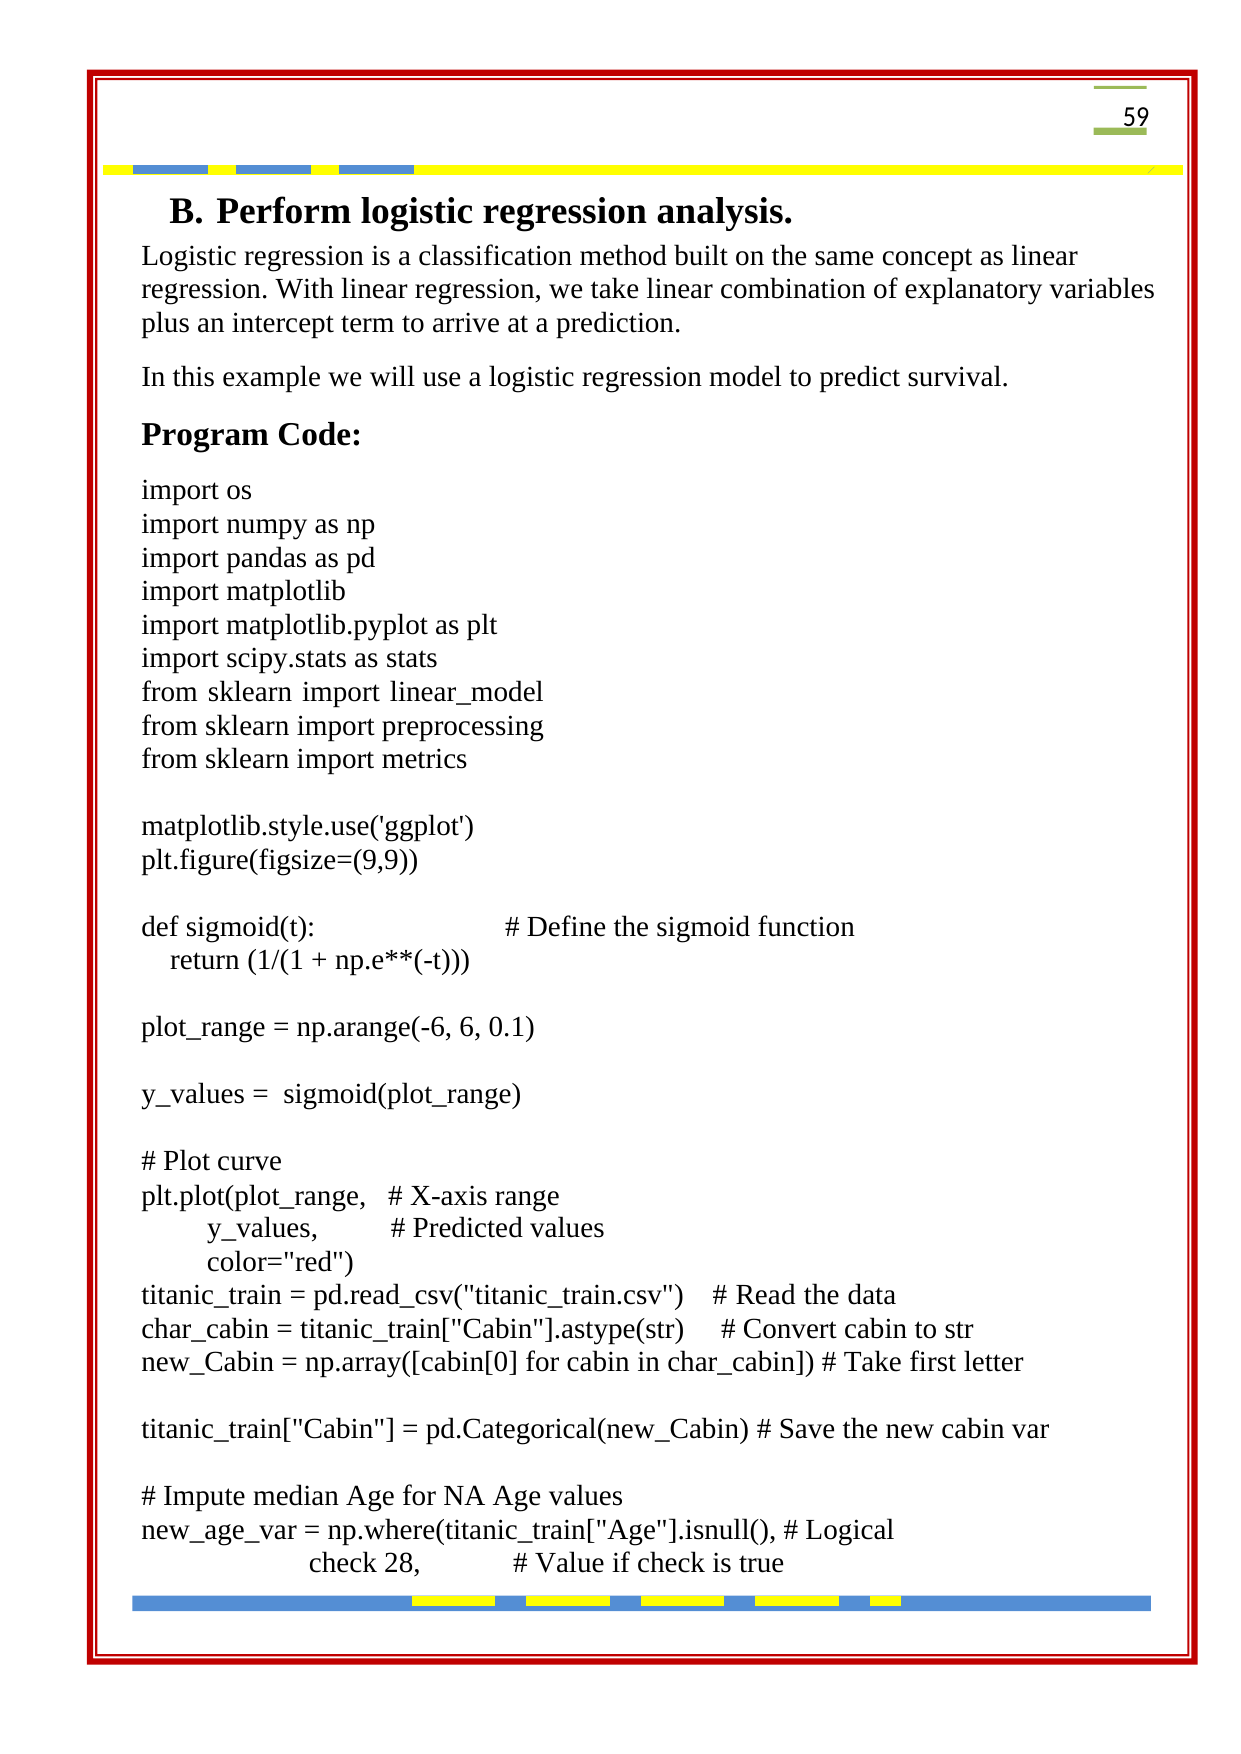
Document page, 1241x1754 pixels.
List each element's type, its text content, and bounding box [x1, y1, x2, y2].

text from sklearn import linear_model from sklearn import preprocessing from sklearn import metrics [141, 674, 544, 775]
text new_age_var = np.where(titanic_train["Age"].isnull(), # Logical check 28, # Value if check is true [141, 1512, 970, 1579]
text titanic_train["Cabin"] = pd.Categorical(new_Cabin) # Save the new cabin var # Impute median Age for NA Age values [141, 1378, 1061, 1512]
text y_values, # Predicted values color="red") [207, 1210, 604, 1277]
text plt.plot(plot_range, # X-axis range [141, 1184, 1194, 1210]
text 59 [211, 98, 1194, 159]
text matplotlib.style.use('ggplot') plt.figure(figsize=(9,9)) [141, 808, 476, 875]
text import matplotlib.pyplot as plt import scipy.stats as stats [141, 607, 497, 674]
text def sigmoid(t): # Define the sigmoid function return (1/(1 + np.e**(-t))) [141, 909, 855, 976]
subtitle Program Code: [141, 415, 1194, 453]
subtitle Perform logistic regression analysis. [169, 189, 1194, 232]
text import numpy as np import pandas as pd import matplotlib [141, 506, 375, 607]
text import os [141, 473, 1194, 506]
text In this example we will use a logistic regression model to predict survival. [141, 359, 1194, 393]
text plot_range = np.arange(-6, 6, 0.1) y_values = sigmoid(plot_range) # Plot curve [141, 982, 535, 1184]
text Logistic regression is a classification method built on the same concept as linear [141, 238, 1194, 271]
text titanic_train = pd.read_csv("titanic_train.csv") # Read the data char_cabin = titanic_train["Cabin"].astype(str) # Convert cabin to str new_Cabin = np.array([cabin[0] for cabin in char_cabin]) # Take first letter [141, 1277, 1023, 1378]
text regression. With linear regression, we take linear combination of explanatory variables plus an intercept term to arrive at a prediction. [141, 272, 1157, 339]
